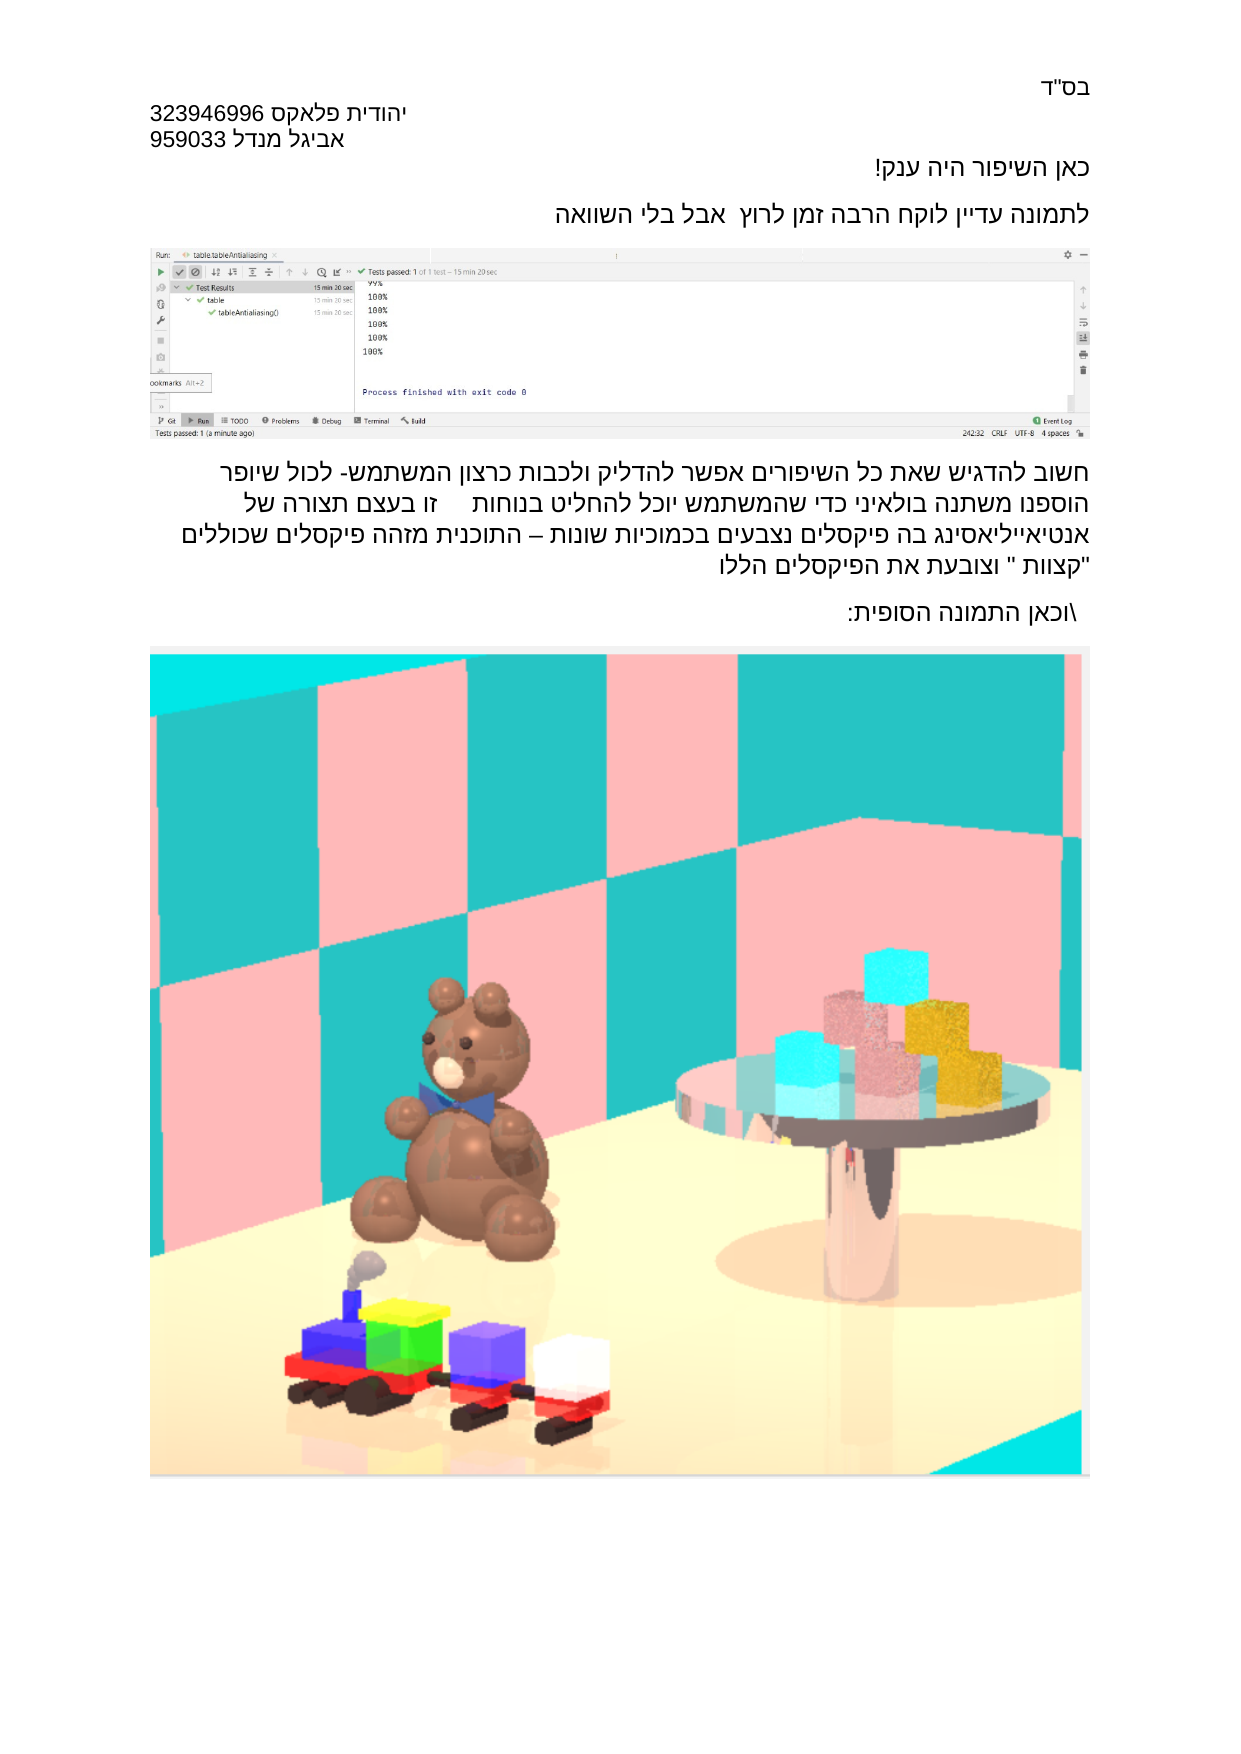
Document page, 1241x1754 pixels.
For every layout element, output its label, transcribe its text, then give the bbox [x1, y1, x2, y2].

text לתמונה עדיין לוקח הרבה זמן לרוץ אבל בלי השוואה [150, 201, 1090, 229]
picture [150, 248, 1090, 439]
text \וכאן התמונה הסופית: [150, 598, 1090, 627]
text חשוב להדגיש שאת כל השיפורים אפשר להדליק ולכבות כרצון המשתמש- לכול שיופר הוספנו משתנה בולאיני כדי שהמשתמש יוכל להחליט בנוחות זו בעצם תצורה של אנטיאייליאסינג בה פיקסלים נצבעים בכמוכיות שונות – התוכנית מזהה פיקסלים שכוללים "קצוות " וצובעת את הפיקסלים הללו [150, 457, 1090, 579]
picture [150, 646, 1090, 1479]
text כאן השיפור היה ענק! [150, 153, 1090, 182]
